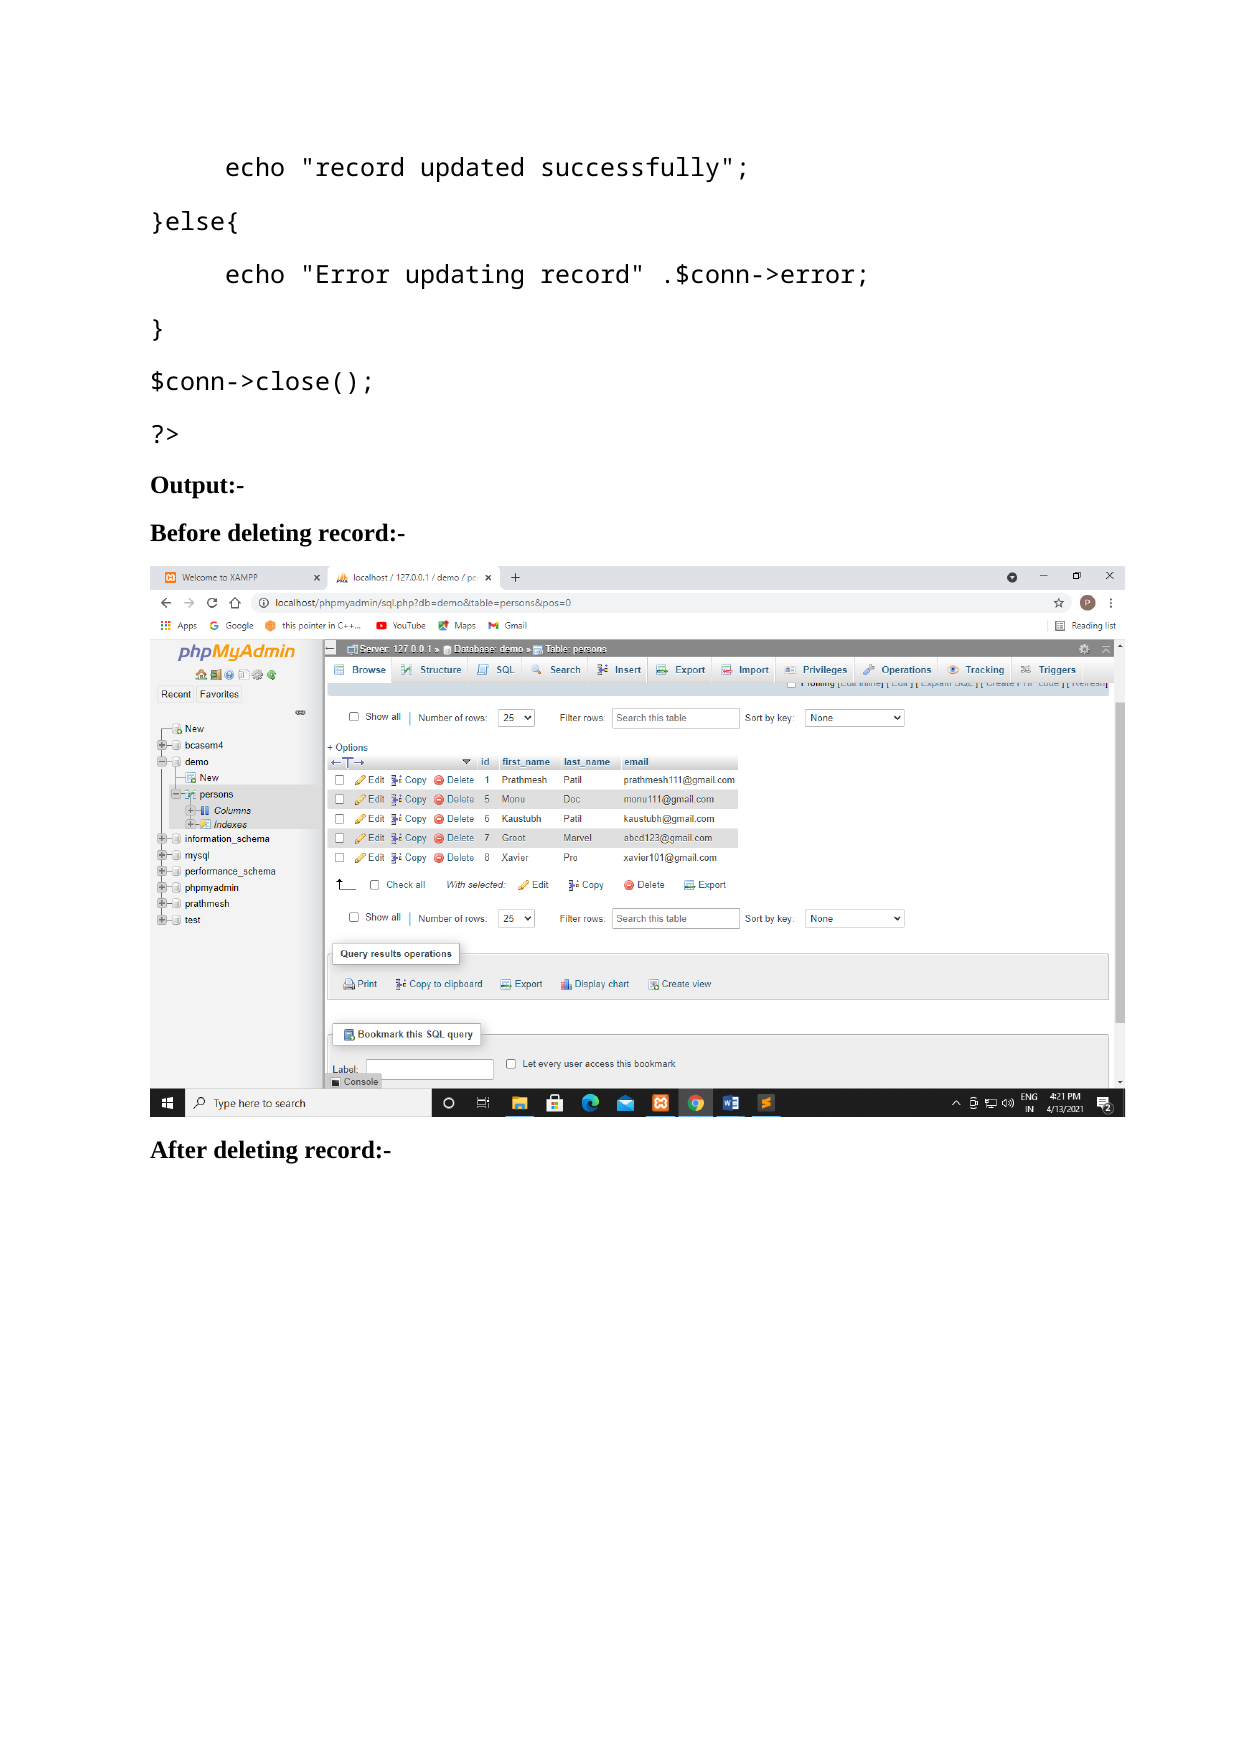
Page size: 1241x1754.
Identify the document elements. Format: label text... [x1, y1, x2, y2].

text After deleting record:- [150, 1136, 1090, 1164]
picture [150, 566, 1125, 1117]
text ?> [150, 417, 1090, 451]
text echo "record updated successfully"; [150, 150, 1090, 184]
text echo "Error updating record" .$conn->error; [150, 257, 1090, 291]
text $conn->close(); [150, 364, 1090, 398]
text Before deleting record:- [150, 518, 1090, 547]
text }else{ [150, 203, 1090, 237]
text Output:- [150, 471, 1090, 499]
text } [150, 310, 1090, 344]
